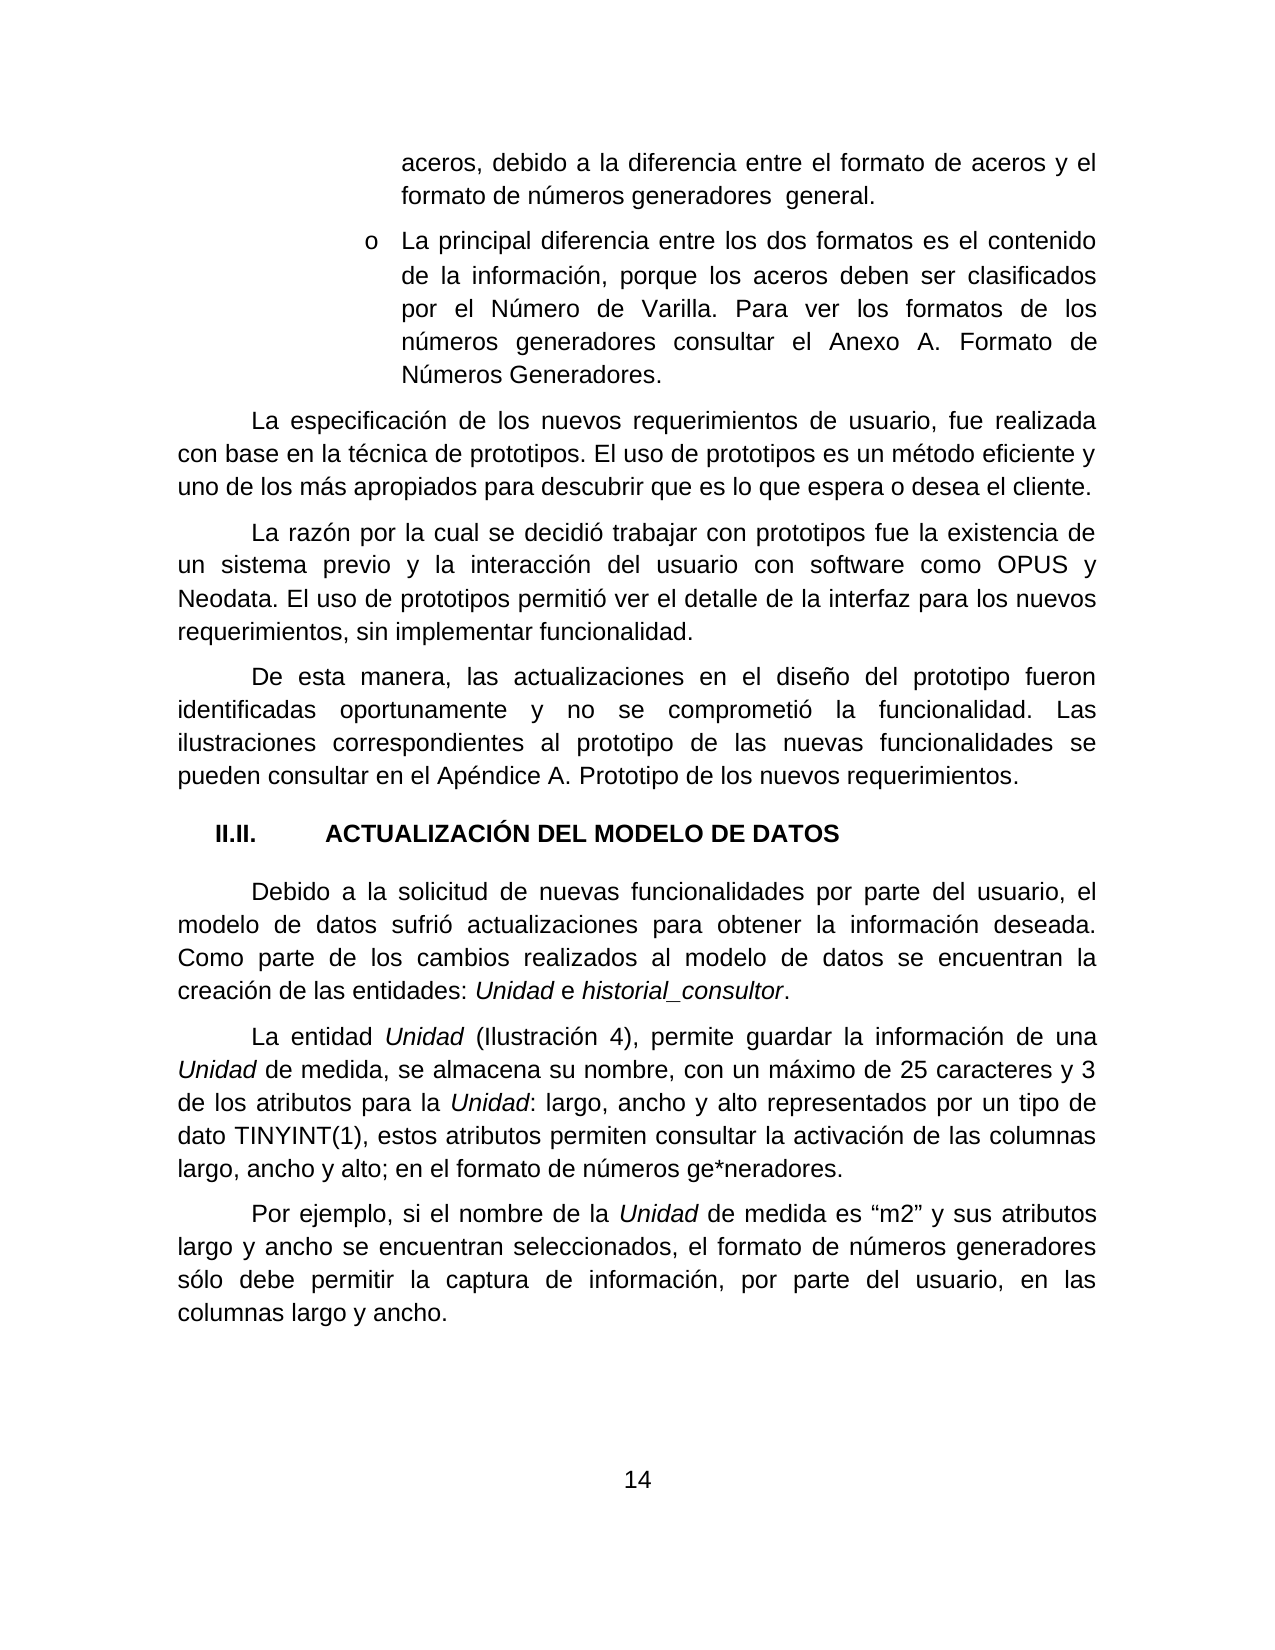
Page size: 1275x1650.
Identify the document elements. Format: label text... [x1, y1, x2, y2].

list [364, 148, 1098, 209]
text La especificación de los nuevos requerimientos de usuario, fue realizada con base en la técnica de prototipos. El uso de prototipos es un método eficiente y uno de los más apropiados para descubrir que es lo que espera o desea el cliente. [177, 406, 1098, 501]
text Por ejemplo, si el nombre de la Unidad de medida es “m2” y sus atributos largo y ancho se encuentran seleccionados, el formato de números generadores sólo debe permitir la captura de información, por parte del usuario, en las columnas largo y ancho. [177, 1199, 1098, 1327]
text La entidad Unidad (Ilustración 4), permite guardar la información de una Unidad de medida, se almacena su nombre, con un máximo de 25 caracteres y 3 de los atributos para la Unidad: largo, ancho y alto representados por un tipo de dato TINYINT(1), estos atributos permiten consultar la activación de las columnas largo, ancho y alto; en el formato de números ge*neradores. [177, 1022, 1098, 1183]
list La principal diferencia entre los dos formatos es el contenido de la información, porque los aceros deben ser clasificados por el Número de Varilla. Para ver los formatos de los números generadores consultar el Anexo A. Formato de Números Generadores. [364, 226, 1098, 389]
text De esta manera, las actualizaciones en el diseño del prototipo fueron identificadas oportunamente y no se comprometió la funcionalidad. Las ilustraciones correspondientes al prototipo de las nuevas funcionalidades se pueden consultar en el Apéndice A. Prototipo de los nuevos requerimientos. [177, 662, 1098, 790]
text Debido a la solicitud de nuevas funcionalidades por parte del usuario, el modelo de datos sufrió actualizaciones para obtener la información deseada. Como parte de los cambios realizados al modelo de datos se encuentran la creación de las entidades: Unidad e historial_consultor. [177, 877, 1098, 1005]
subtitle Actualización del modelo de datos [215, 819, 1098, 848]
text La razón por la cual se decidió trabajar con prototipos fue la existencia de un sistema previo y la interacción del usuario con software como OPUS y Neodata. El uso de prototipos permitió ver el detalle de la interfaz para los nuevos requerimientos, sin implementar funcionalidad. [177, 517, 1098, 645]
